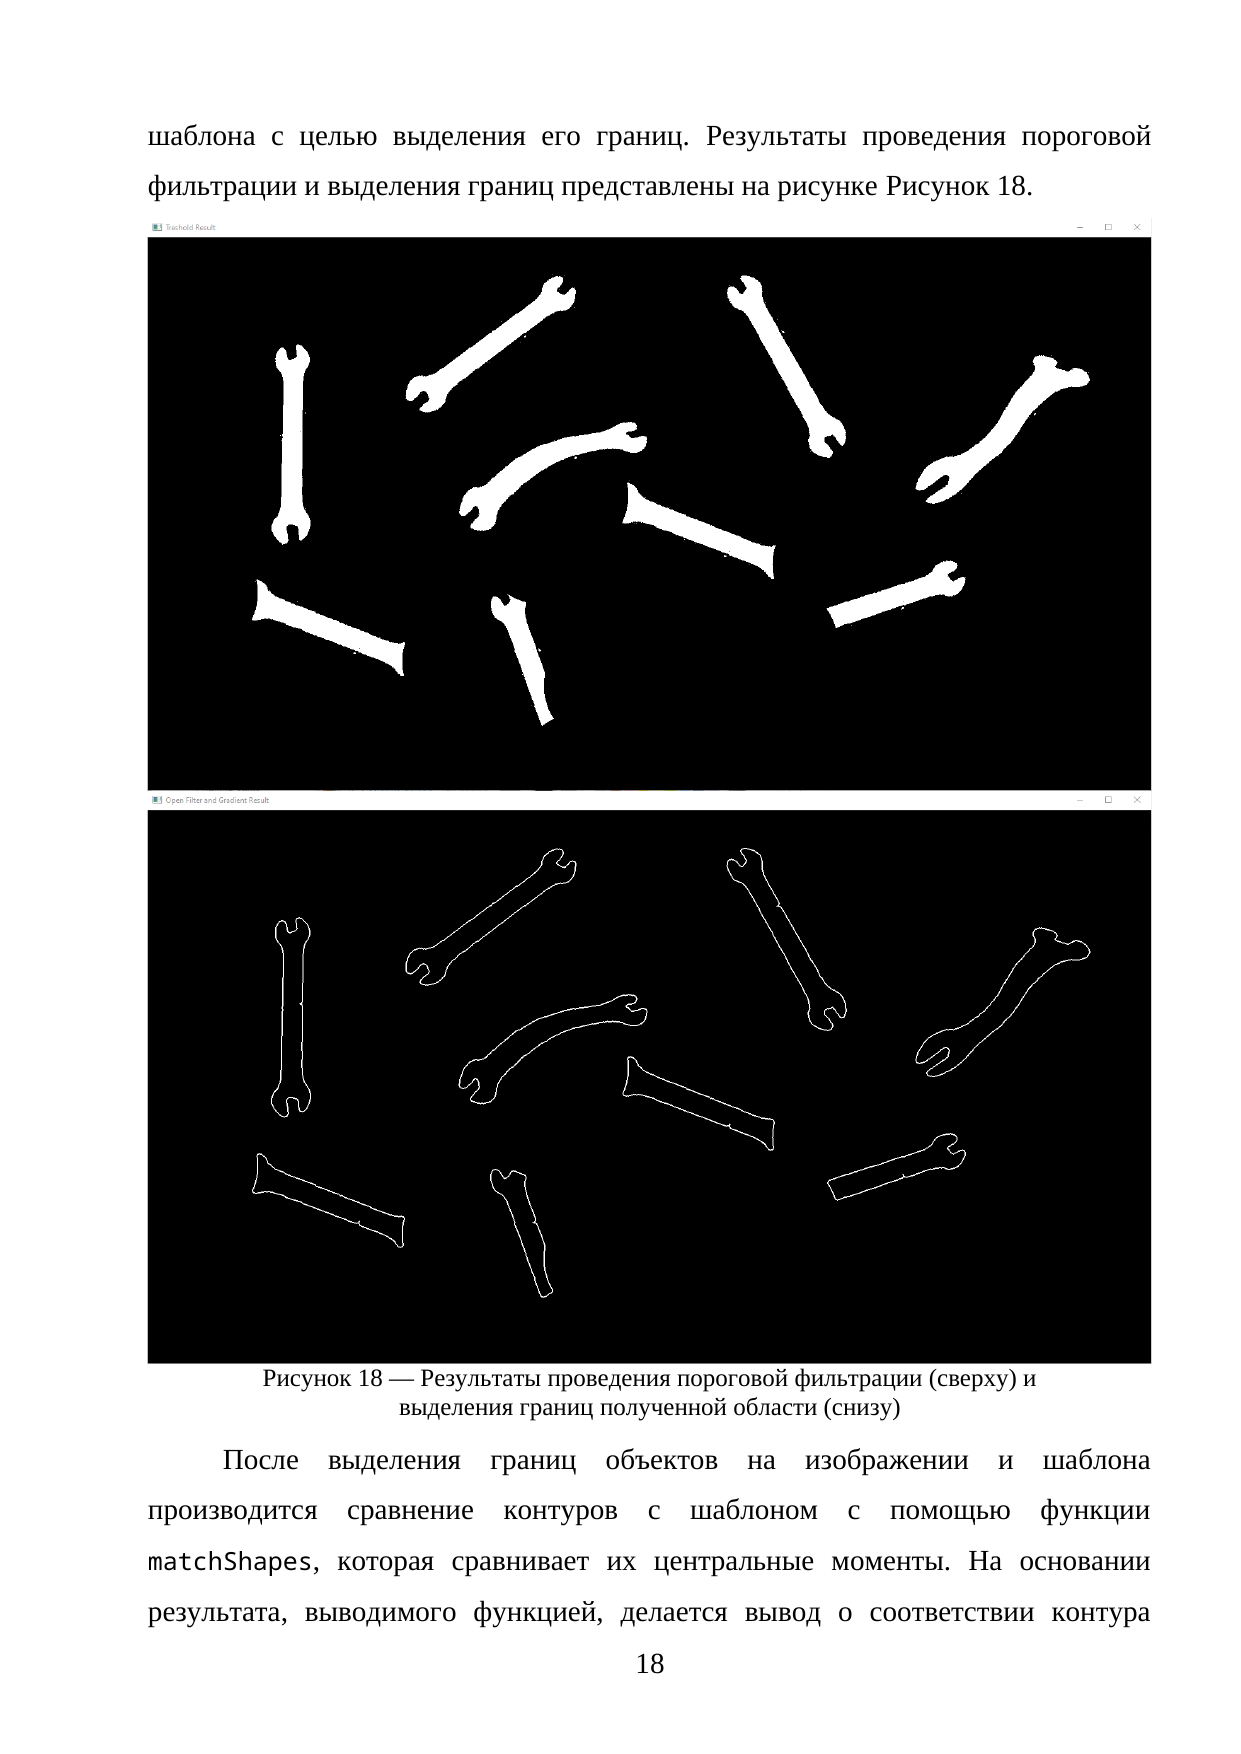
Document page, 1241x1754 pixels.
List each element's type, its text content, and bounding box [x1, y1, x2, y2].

text Рисунок 18 — Результаты проведения пороговой фильтрации (сверху) и выделения границ полученной области (снизу) [148, 1364, 1152, 1421]
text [148, 118, 1152, 202]
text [148, 1442, 1152, 1628]
picture [147, 218, 1152, 1364]
